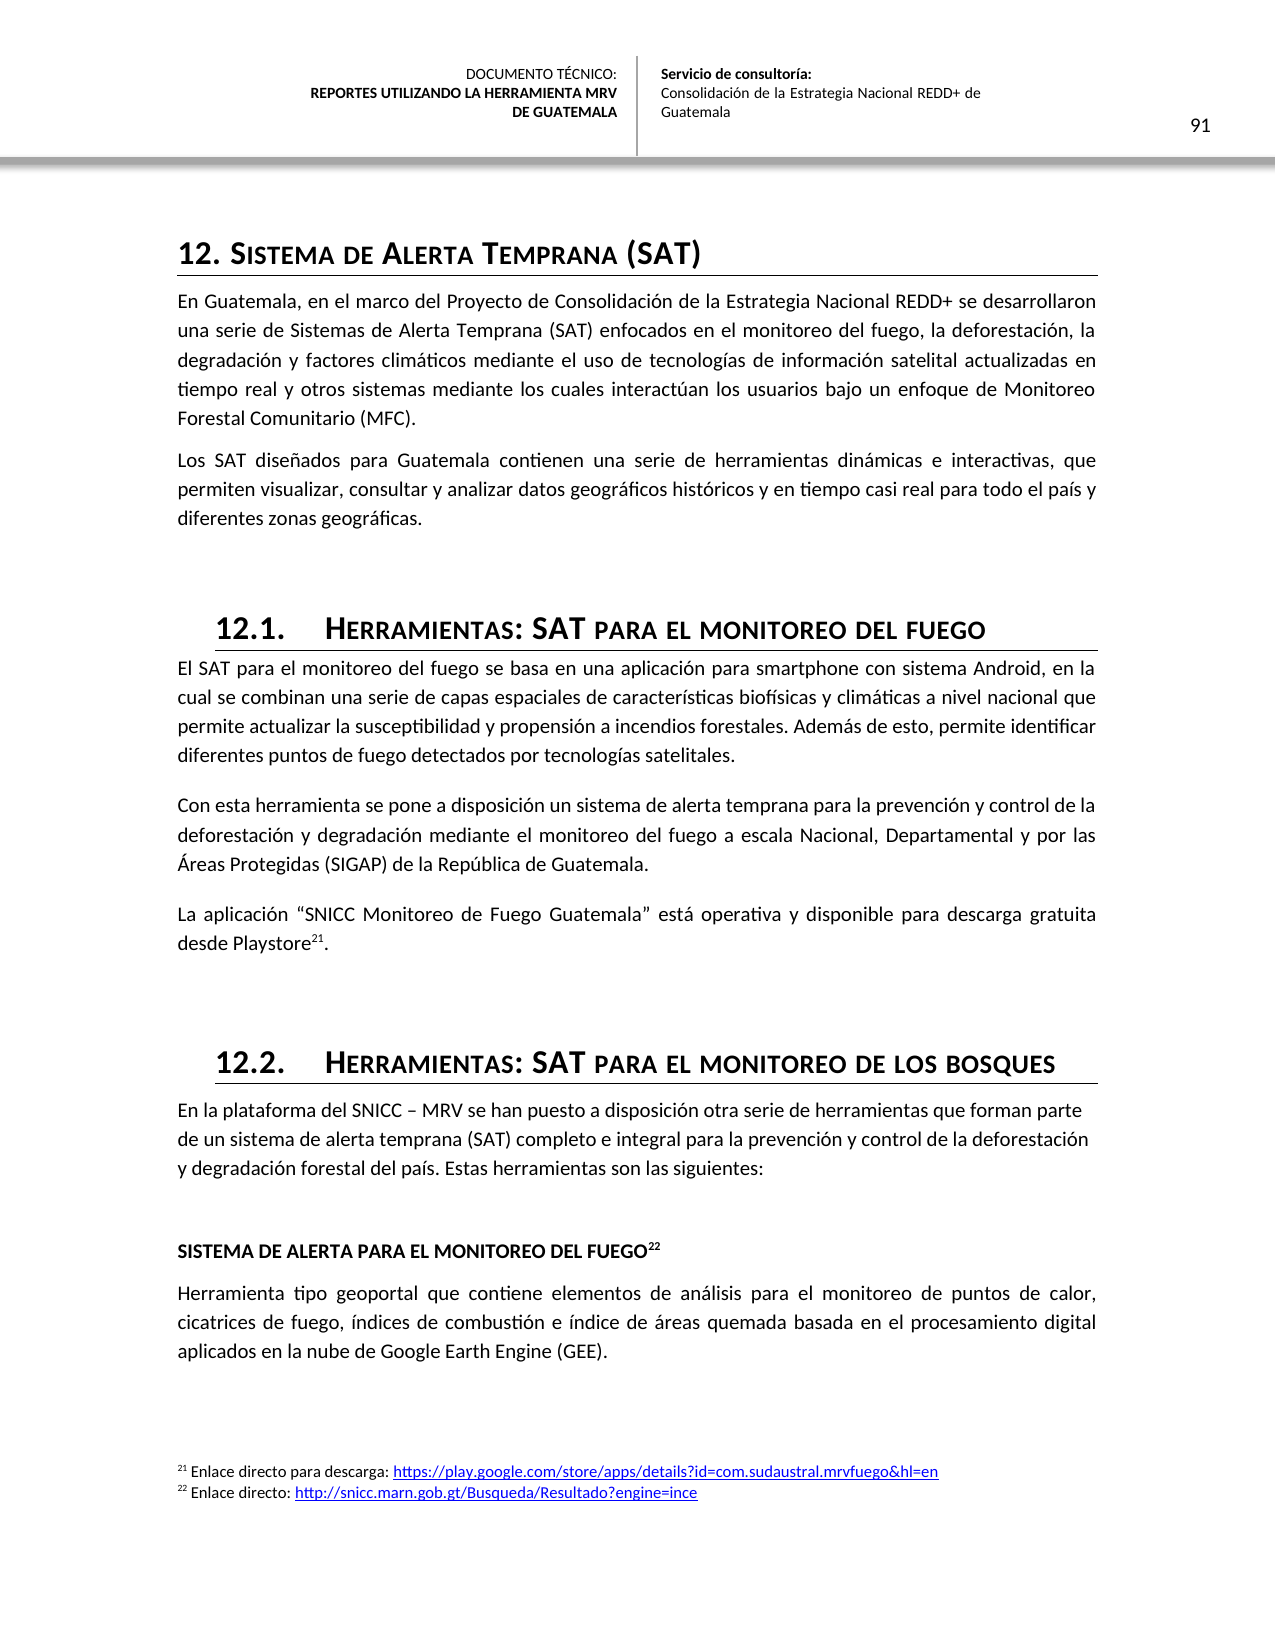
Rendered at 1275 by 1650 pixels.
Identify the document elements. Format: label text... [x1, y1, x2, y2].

subtitle Sistema de Alerta Temprana (SAT) [177, 232, 1098, 275]
text En Guatemala, en el marco del Proyecto de Consolidación de la Estrategia Nacional REDD+ se desarrollaron una serie de Sistemas de Alerta Temprana (SAT) enfocados en el monitoreo del fuego, la deforestación, la degradación y factores climáticos mediante el uso de tecnologías de información satelital actualizadas en tiempo real y otros sistemas mediante los cuales interactúan los usuarios bajo un enfoque de Monitoreo Forestal Comunitario (MFC). [177, 288, 1098, 431]
text Los SAT diseñados para Guatemala contienen una serie de herramientas dinámicas e interactivas, que permiten visualizar, consultar y analizar datos geográficos históricos y en tiempo casi real para todo el país y diferentes zonas geográficas. [177, 447, 1098, 531]
text En la plataforma del SNICC – MRV se han puesto a disposición otra serie de herramientas que forman parte de un sistema de alerta temprana (SAT) completo e integral para la prevención y control de la deforestación y degradación forestal del país. Estas herramientas son las siguientes: [177, 1097, 1098, 1181]
subtitle Herramientas: SAT para el monitoreo del fuego [215, 607, 1098, 650]
text La aplicación “SNICC Monitoreo de Fuego Guatemala” está operativa y disponible para descarga gratuita desde Playstore. [177, 901, 1098, 956]
subtitle Herramientas: SAT para el monitoreo de los bosques [215, 1041, 1098, 1083]
text Con esta herramienta se pone a disposición un sistema de alerta temprana para la prevención y control de la deforestación y degradación mediante el monitoreo del fuego a escala Nacional, Departamental y por las Áreas Protegidas (SIGAP) de la República de Guatemala. [177, 793, 1098, 876]
text Herramienta tipo geoportal que contiene elementos de análisis para el monitoreo de puntos de calor, cicatrices de fuego, índices de combustión e índice de áreas quemada basada en el procesamiento digital aplicados en la nube de Google Earth Engine (GEE). [177, 1280, 1098, 1364]
text SISTEMA DE ALERTA PARA EL MONITOREO DEL FUEGO [177, 1239, 1098, 1264]
text El SAT para el monitoreo del fuego se basa en una aplicación para smartphone con sistema Android, en la cual se combinan una serie de capas espaciales de características biofísicas y climáticas a nivel nacional que permite actualizar la susceptibilidad y propensión a incendios forestales. Además de esto, permite identificar diferentes puntos de fuego detectados por tecnologías satelitales. [177, 655, 1098, 768]
